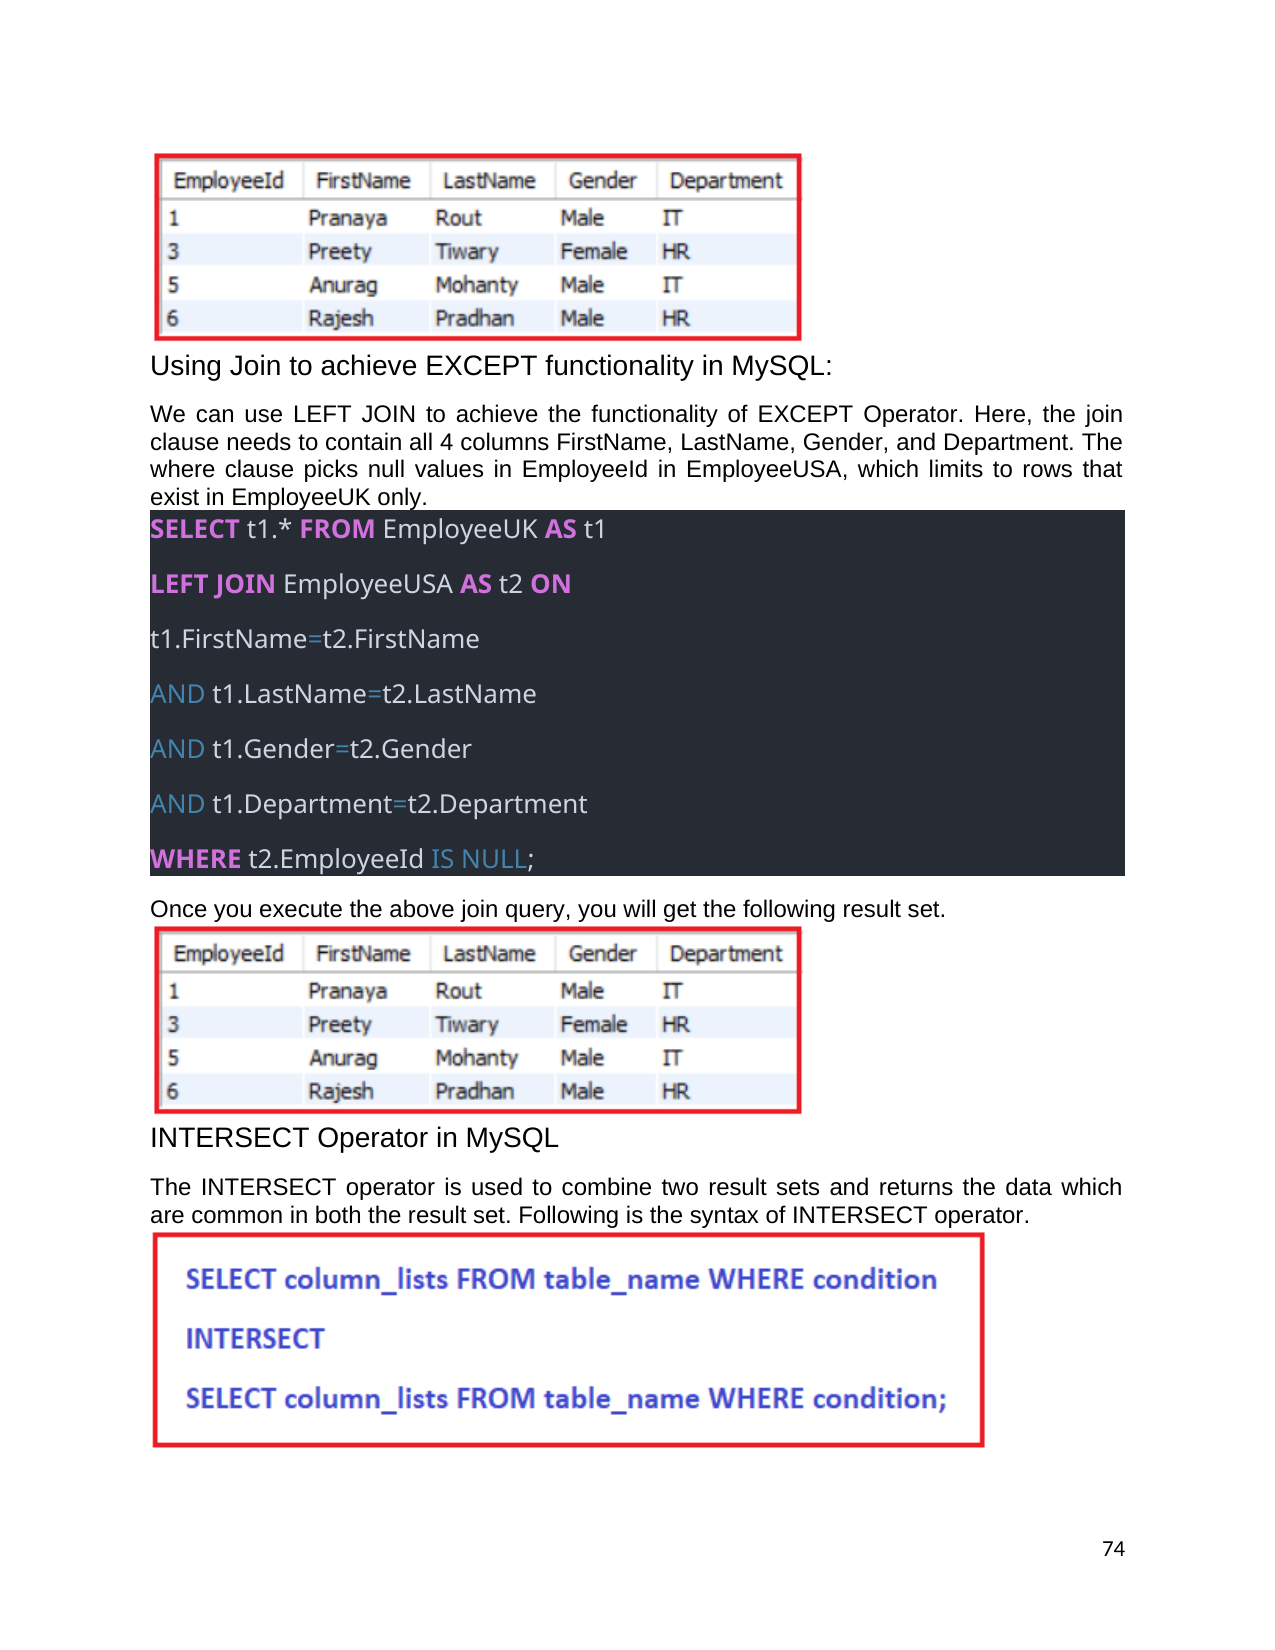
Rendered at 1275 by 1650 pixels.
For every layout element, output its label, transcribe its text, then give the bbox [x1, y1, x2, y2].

picture [150, 150, 808, 349]
text AND t1.Gender=t2.Gender [150, 730, 1125, 766]
text SELECT t1.* FROM EmployeeUK AS t1 [150, 510, 1125, 546]
text Using Join to achieve EXCEPT functionality in MySQL: [150, 348, 1125, 381]
text AND t1.Department=t2.Department [150, 785, 1125, 821]
picture [150, 1228, 988, 1454]
text INTERSECT Operator in MySQL [150, 1121, 1125, 1154]
text The INTERSECT operator is used to combine two result sets and returns the data which are common in both the result set. Following is the syntax of INTERSECT operator. [150, 1173, 1125, 1228]
text LEFT JOIN EmployeeUSA AS t2 ON [150, 565, 1125, 601]
text We can use LEFT JOIN to achieve the functionality of EXCEPT Operator. Here, the join clause needs to contain all 4 columns FirstName, LastName, Gender, and Department. The where clause picks null values in EmployeeId in EmployeeUSA, which limits to rows that exist in EmployeeUK only. [150, 400, 1125, 510]
text WHERE t2.EmployeeId IS NULL; [150, 840, 1125, 876]
text Once you execute the above join query, you will get the following result set. [150, 895, 1125, 923]
text t1.FirstName=t2.FirstName [150, 620, 1125, 656]
text AND t1.LastName=t2.LastName [150, 675, 1125, 711]
picture [150, 923, 808, 1122]
